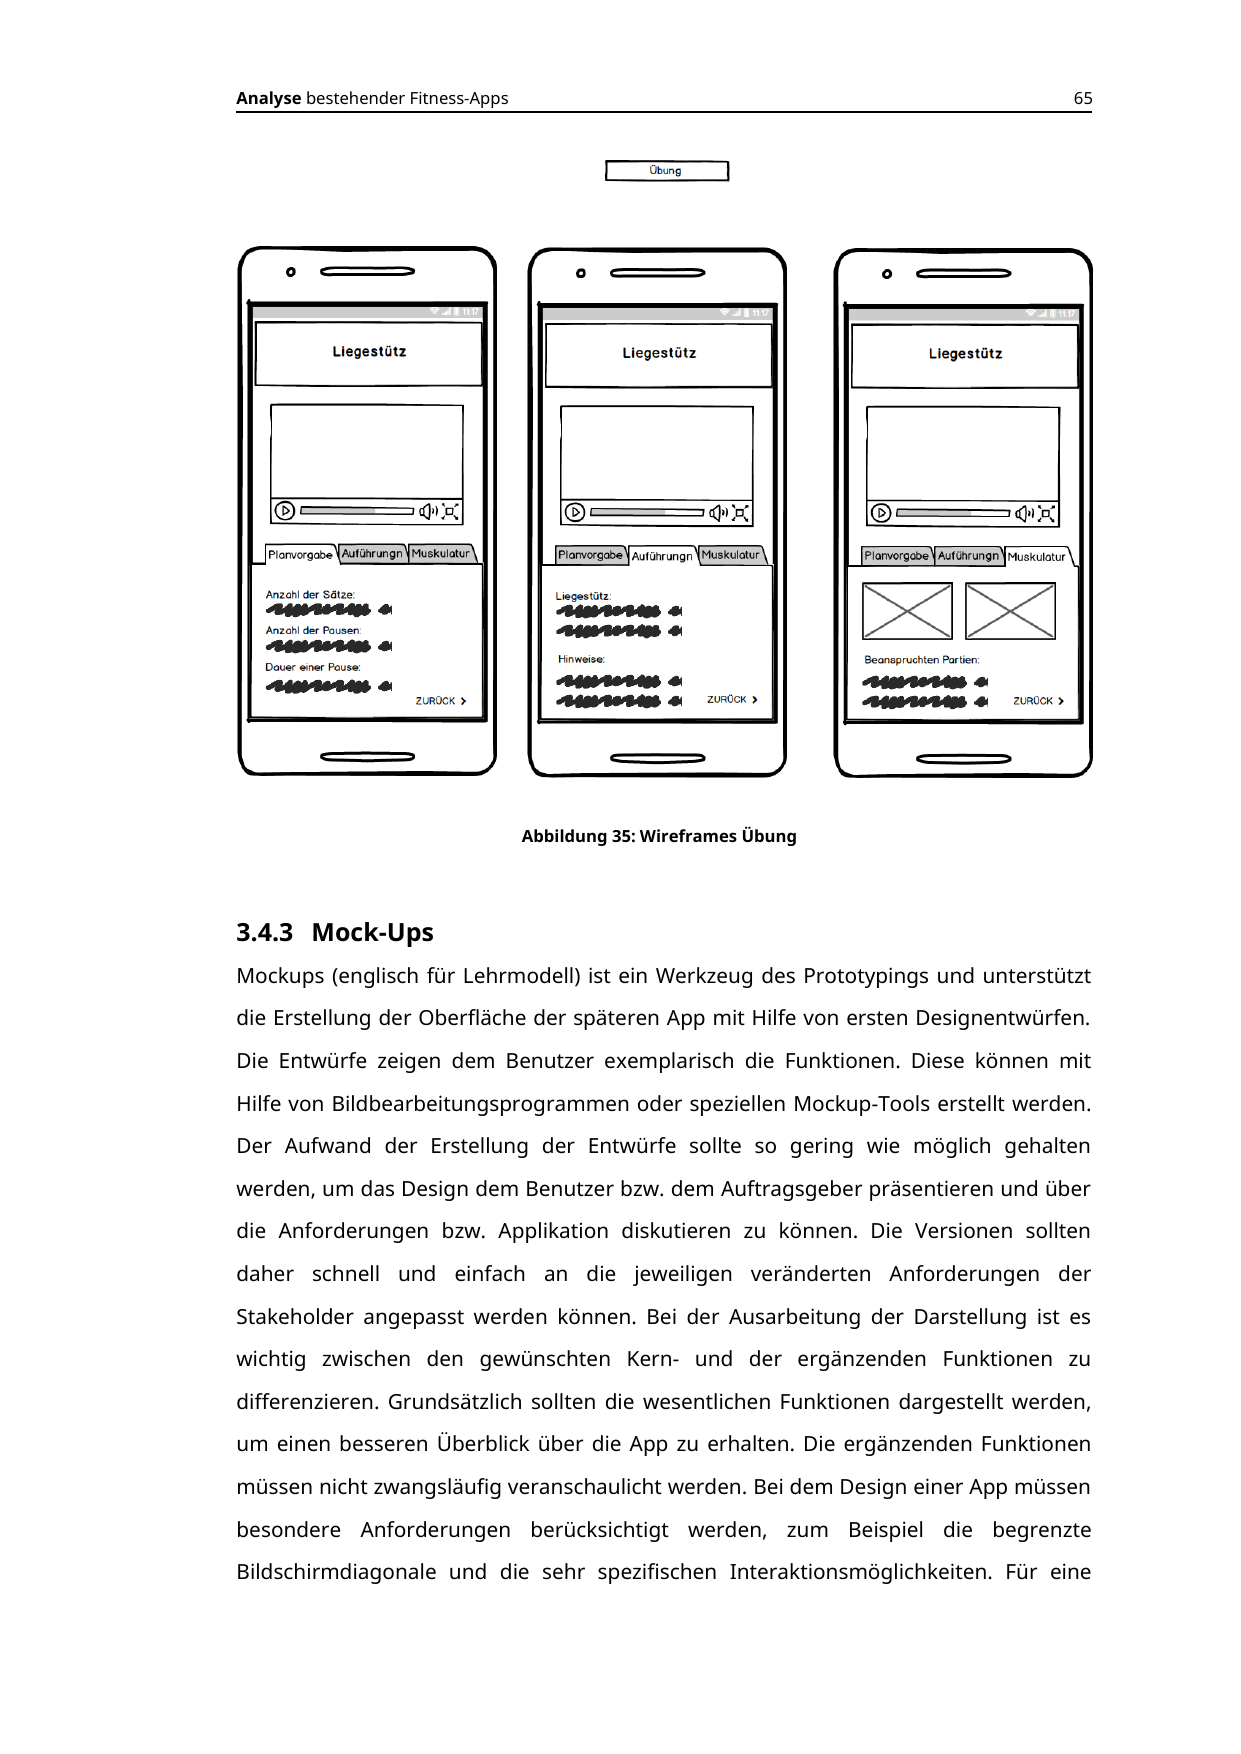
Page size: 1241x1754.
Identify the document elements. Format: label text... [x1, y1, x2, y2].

picture [236, 160, 1093, 778]
subtitle Mock-Ups [236, 914, 1092, 948]
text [236, 961, 1092, 1586]
